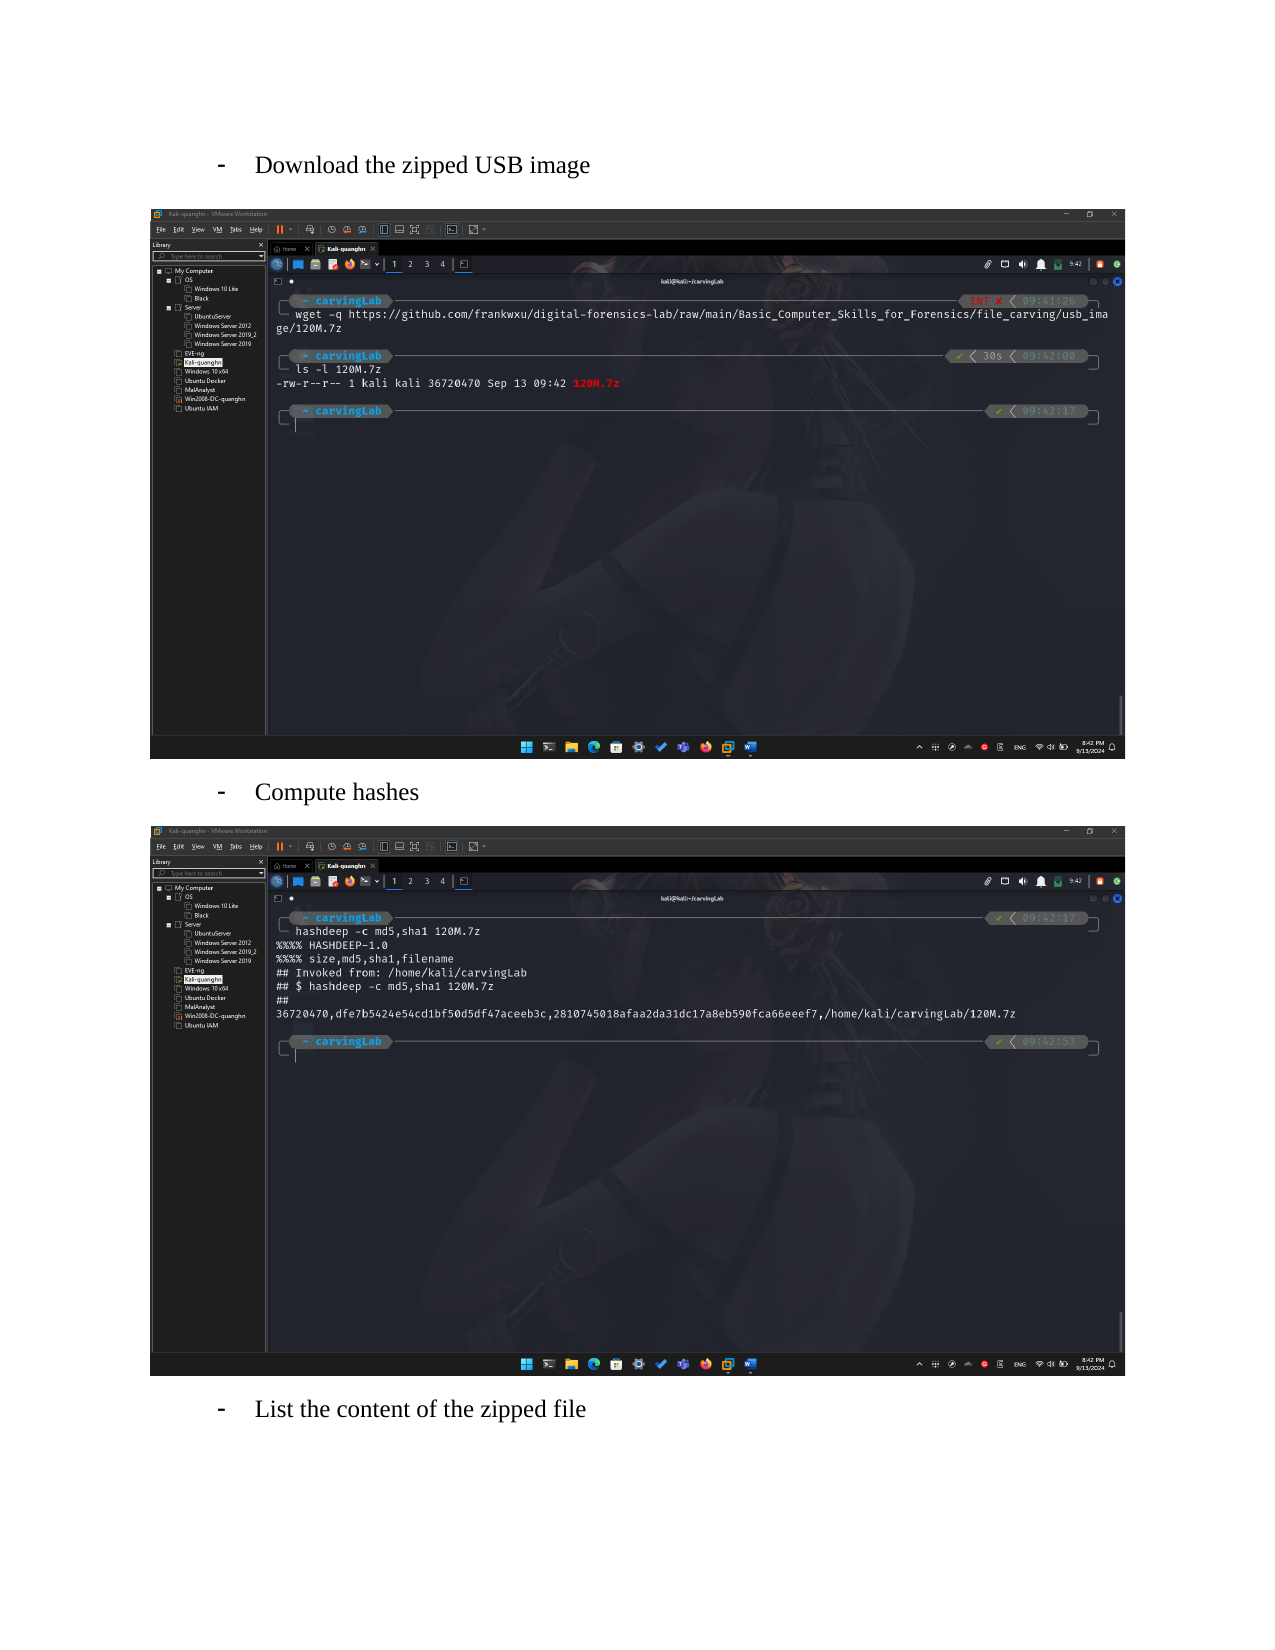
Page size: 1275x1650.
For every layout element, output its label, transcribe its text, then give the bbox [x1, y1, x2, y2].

list Download the zipped USB image [217, 150, 1125, 179]
list List the content of the zipped file [217, 1394, 1125, 1423]
picture [150, 209, 1125, 759]
picture [150, 826, 1125, 1376]
list Compute hashes [217, 777, 1125, 806]
